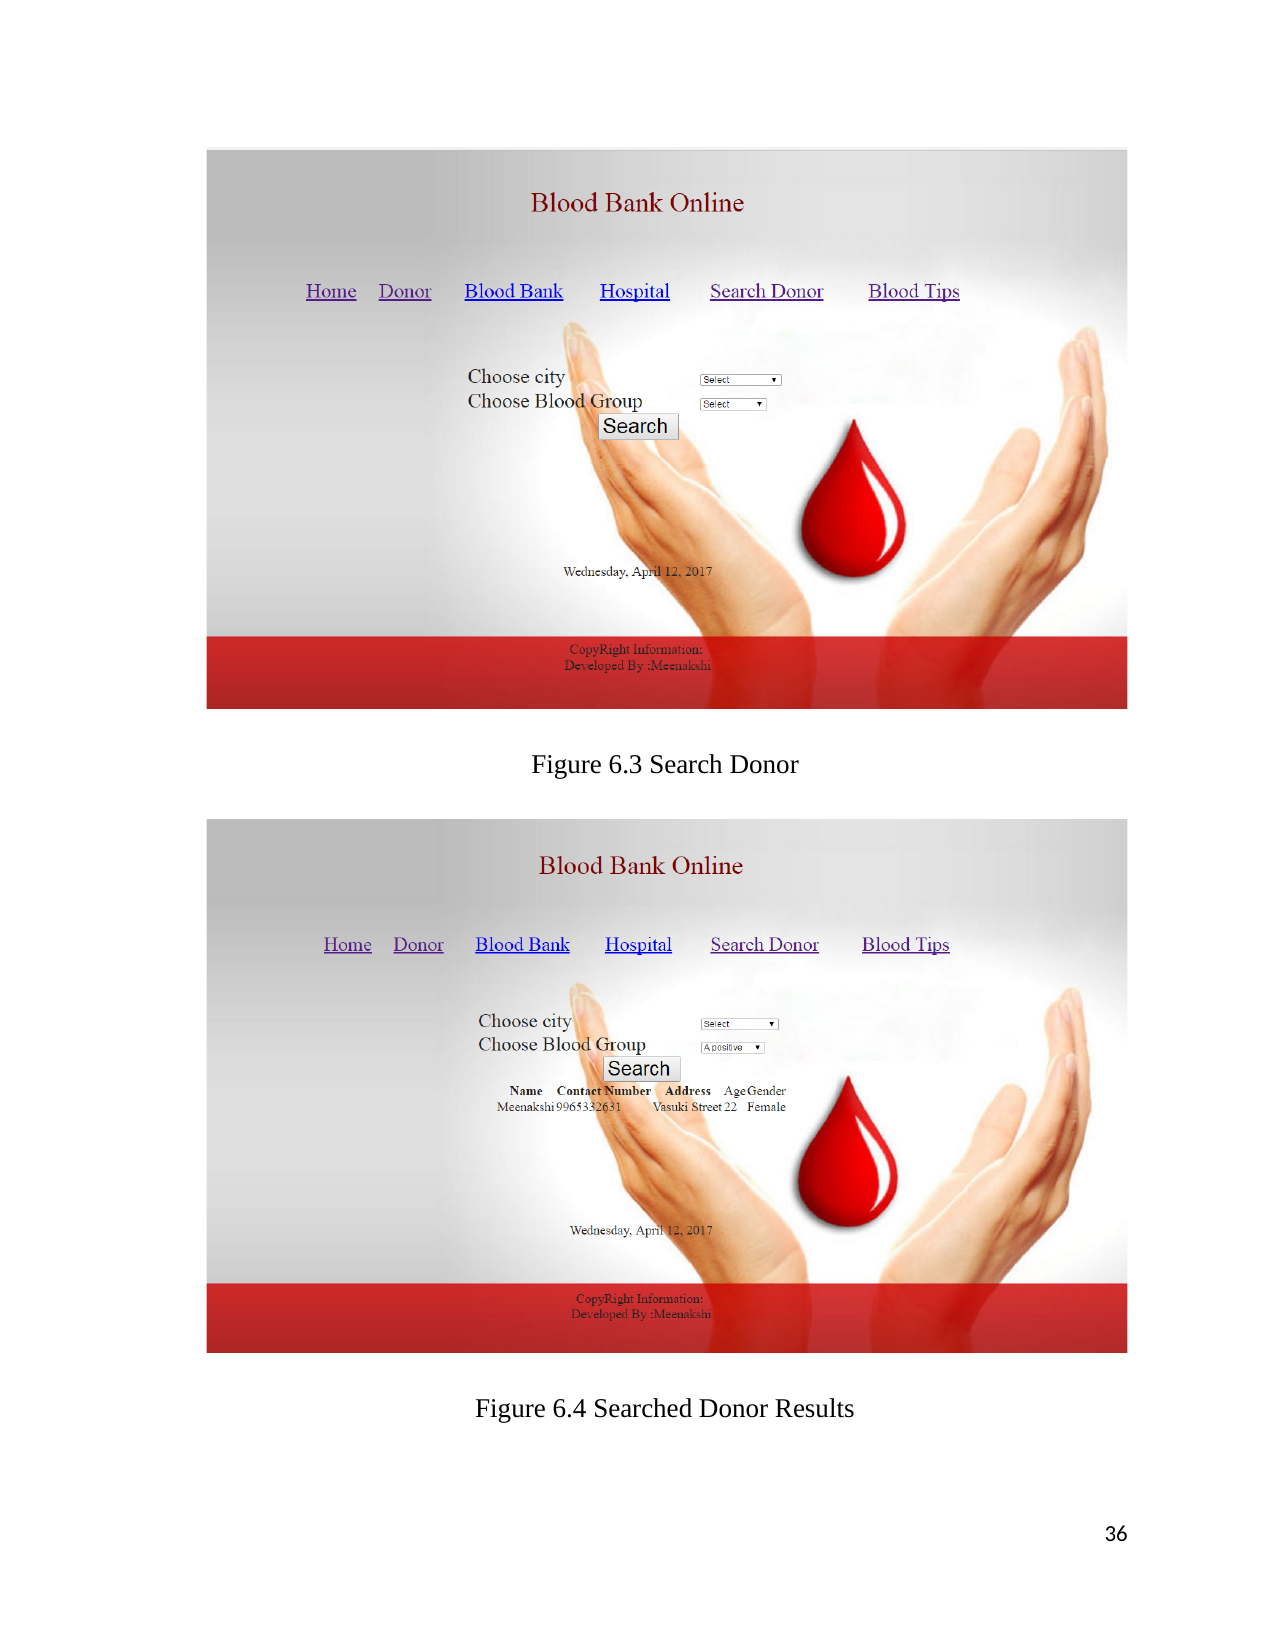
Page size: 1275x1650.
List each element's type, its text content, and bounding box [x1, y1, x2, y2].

text Figure 6.4 Searched Donor Results [207, 1392, 1123, 1423]
picture [206, 147, 1128, 709]
text Figure 6.3 Search Donor [207, 748, 1123, 779]
picture [206, 819, 1128, 1353]
